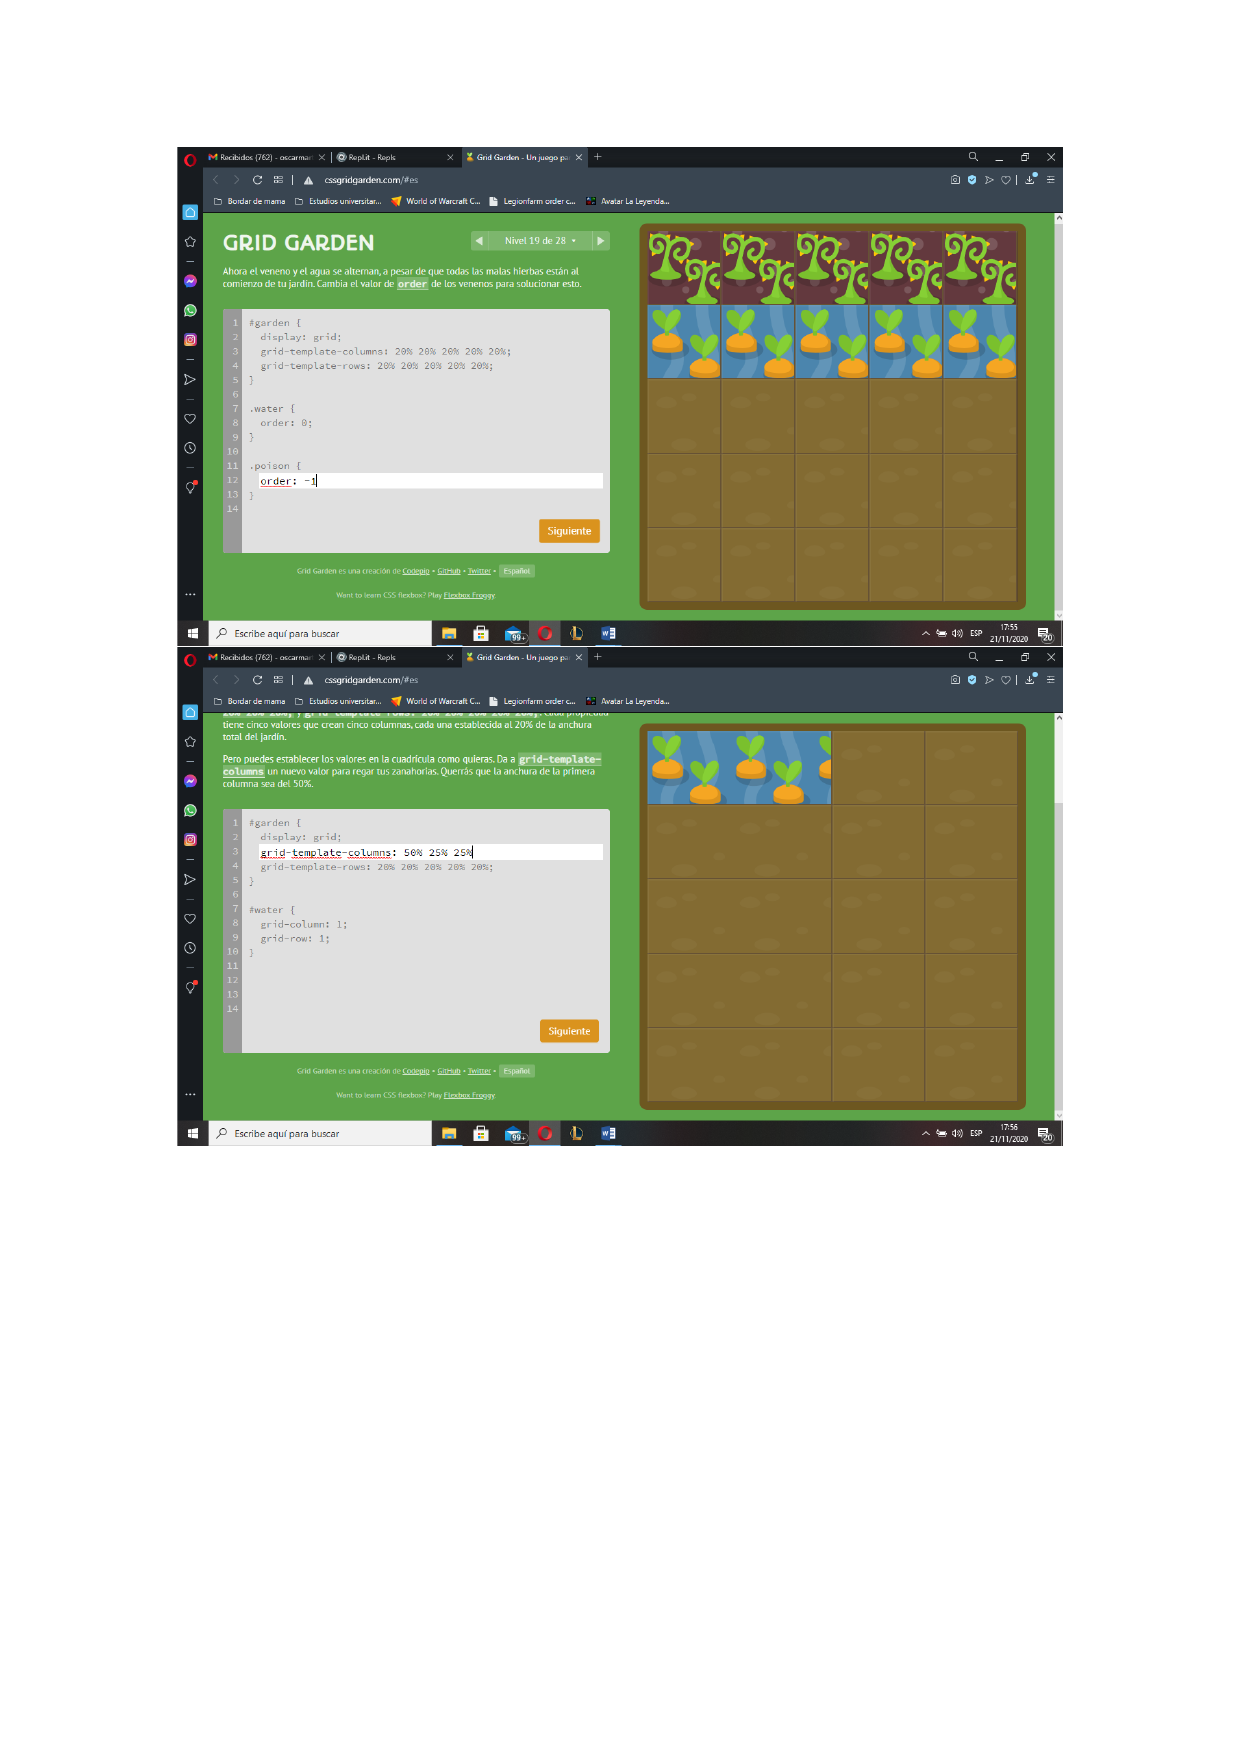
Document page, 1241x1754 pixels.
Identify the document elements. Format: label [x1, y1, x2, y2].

picture [177, 147, 1063, 646]
picture [177, 647, 1063, 1146]
